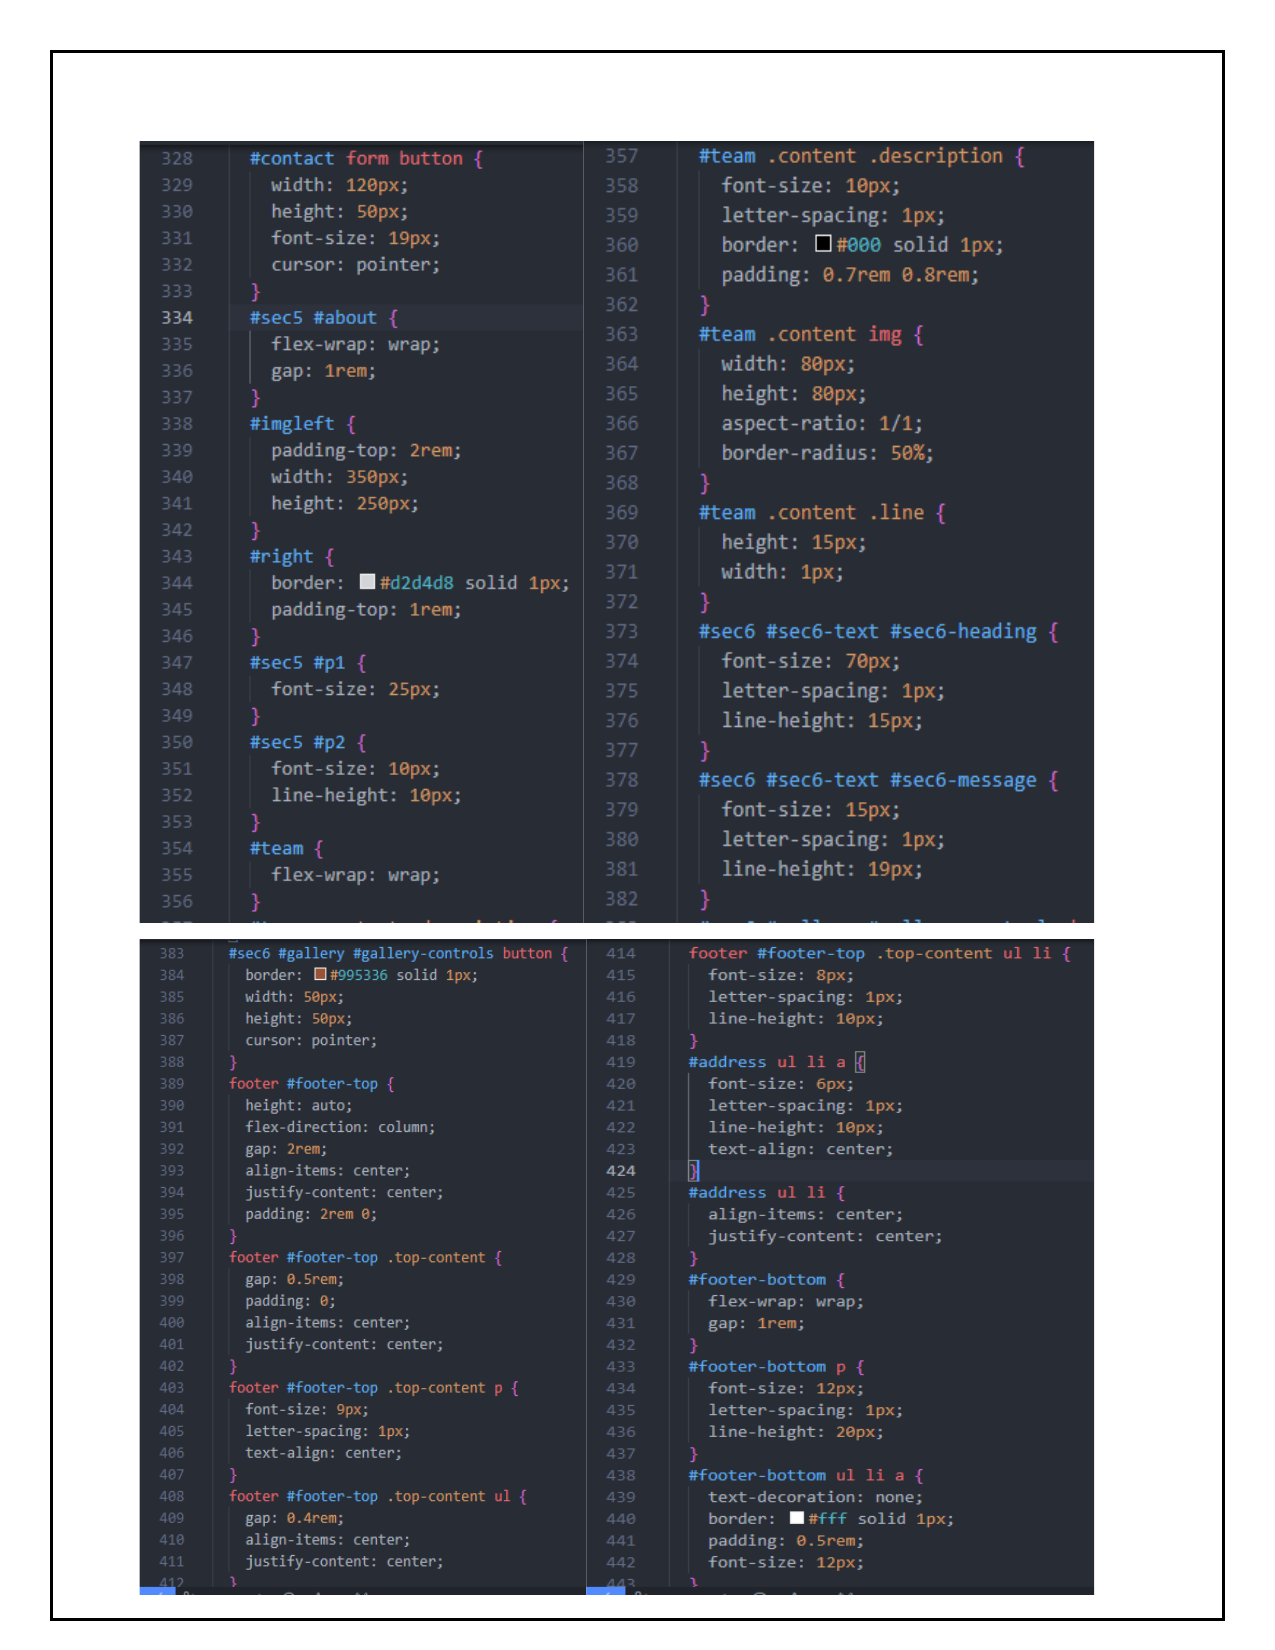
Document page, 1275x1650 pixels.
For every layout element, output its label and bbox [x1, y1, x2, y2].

picture [139, 141, 1095, 923]
picture [139, 939, 1095, 1595]
